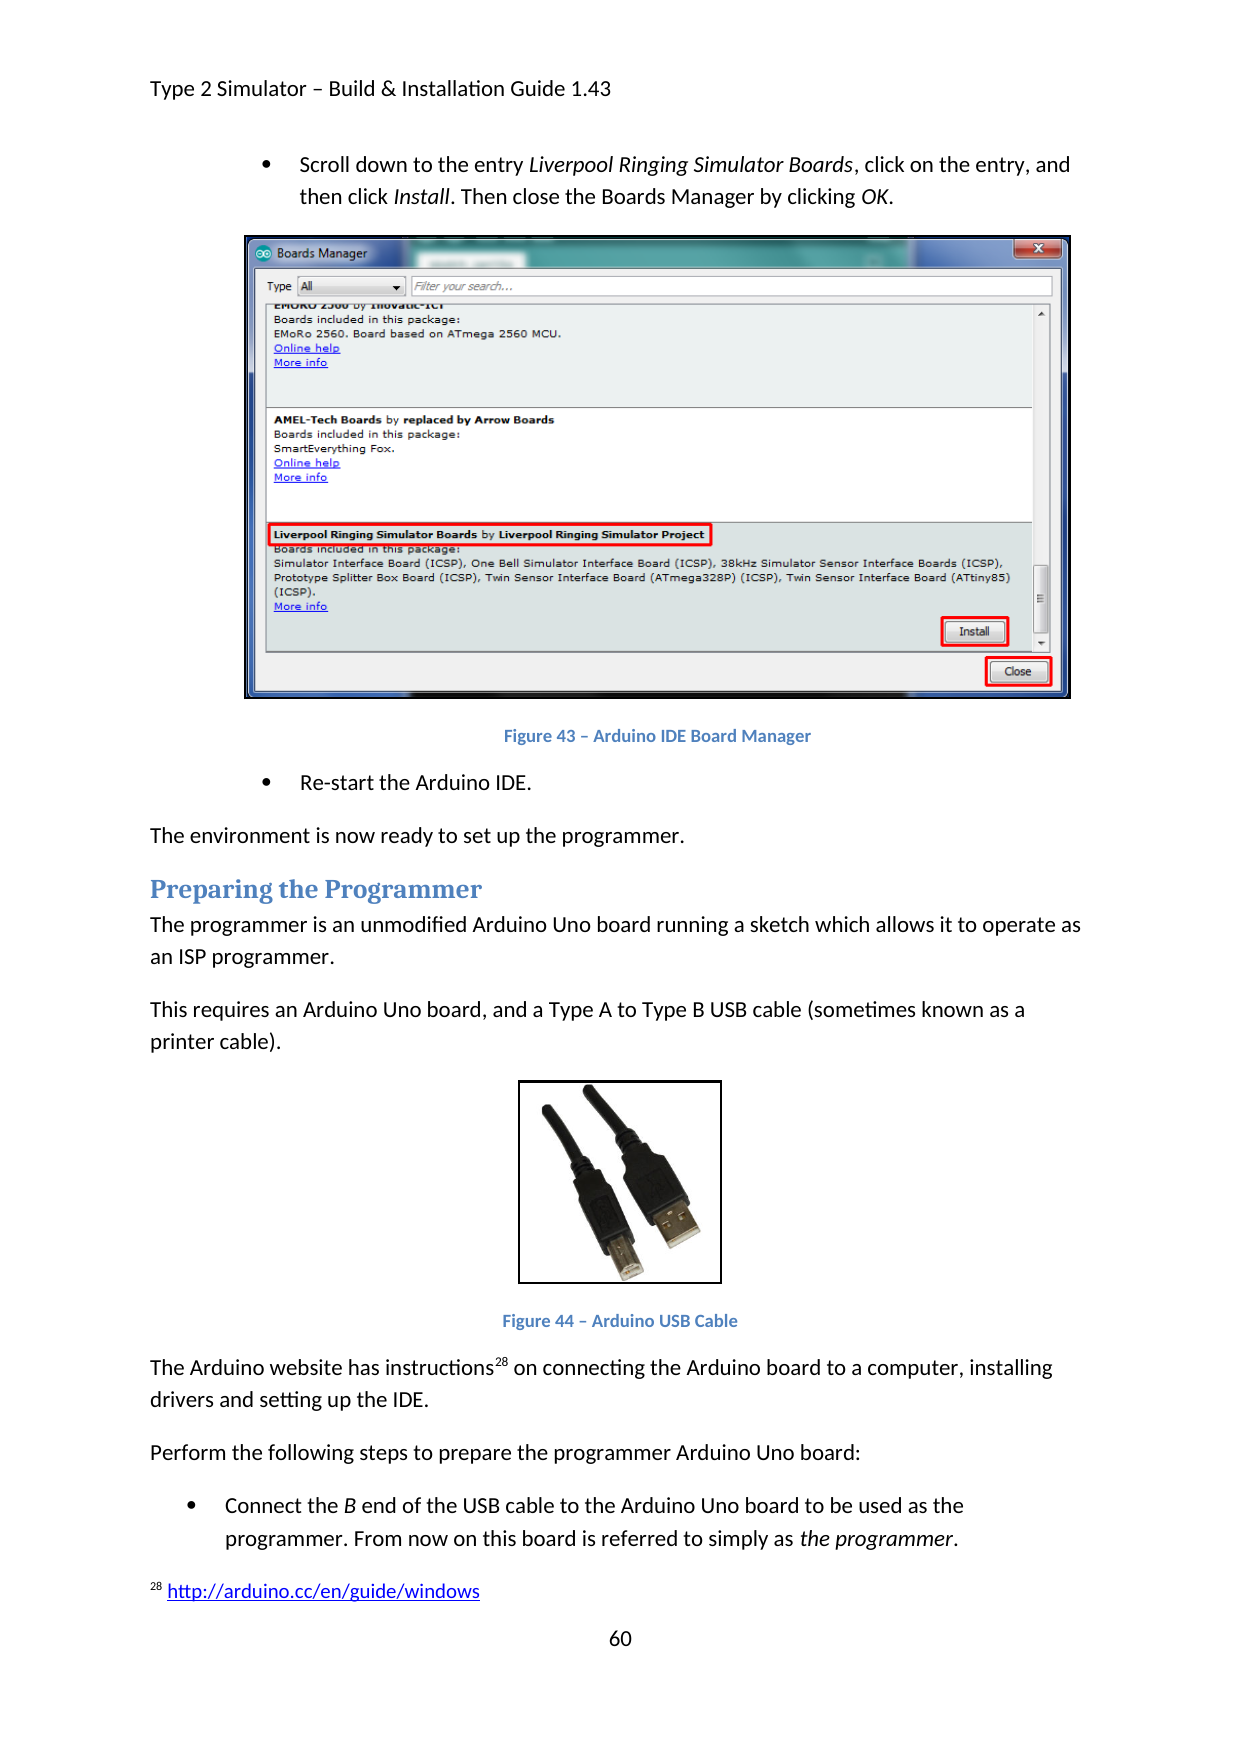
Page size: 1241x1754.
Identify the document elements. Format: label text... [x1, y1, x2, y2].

picture [246, 237, 1069, 697]
text The Arduino website has instructions on connecting the Arduino board to a computer, installing drivers and setting up the IDE. [150, 1353, 1090, 1413]
list Re-start the Arduino IDE. [262, 768, 1090, 796]
text Perform the following steps to prepare the programmer Arduino Uno board: [150, 1438, 1090, 1467]
text Figure – Arduino USB Cable [150, 1309, 1090, 1332]
text The programmer is an unmodified Arduino Uno board running a sketch which allows it to operate as an ISP programmer. [150, 910, 1090, 970]
text Figure – Arduino IDE Board Manager [225, 724, 1090, 747]
text This requires an Arduino Uno board, and a Type A to Type B USB cable (sometimes known as a printer cable). [150, 995, 1090, 1055]
text The environment is now ready to set up the programmer. [150, 821, 1090, 849]
list Connect the B end of the USB cable to the Arduino Uno board to be used as the programmer. From now on this board is referred to simply as the programmer. [187, 1492, 1090, 1552]
subtitle Preparing the Programmer [150, 874, 1090, 905]
picture [520, 1083, 720, 1282]
list Scroll down to the entry Liverpool Ringing Simulator Boards, click on the entry, and then click Install. Then close the Boards Manager by clicking OK. [262, 150, 1090, 210]
